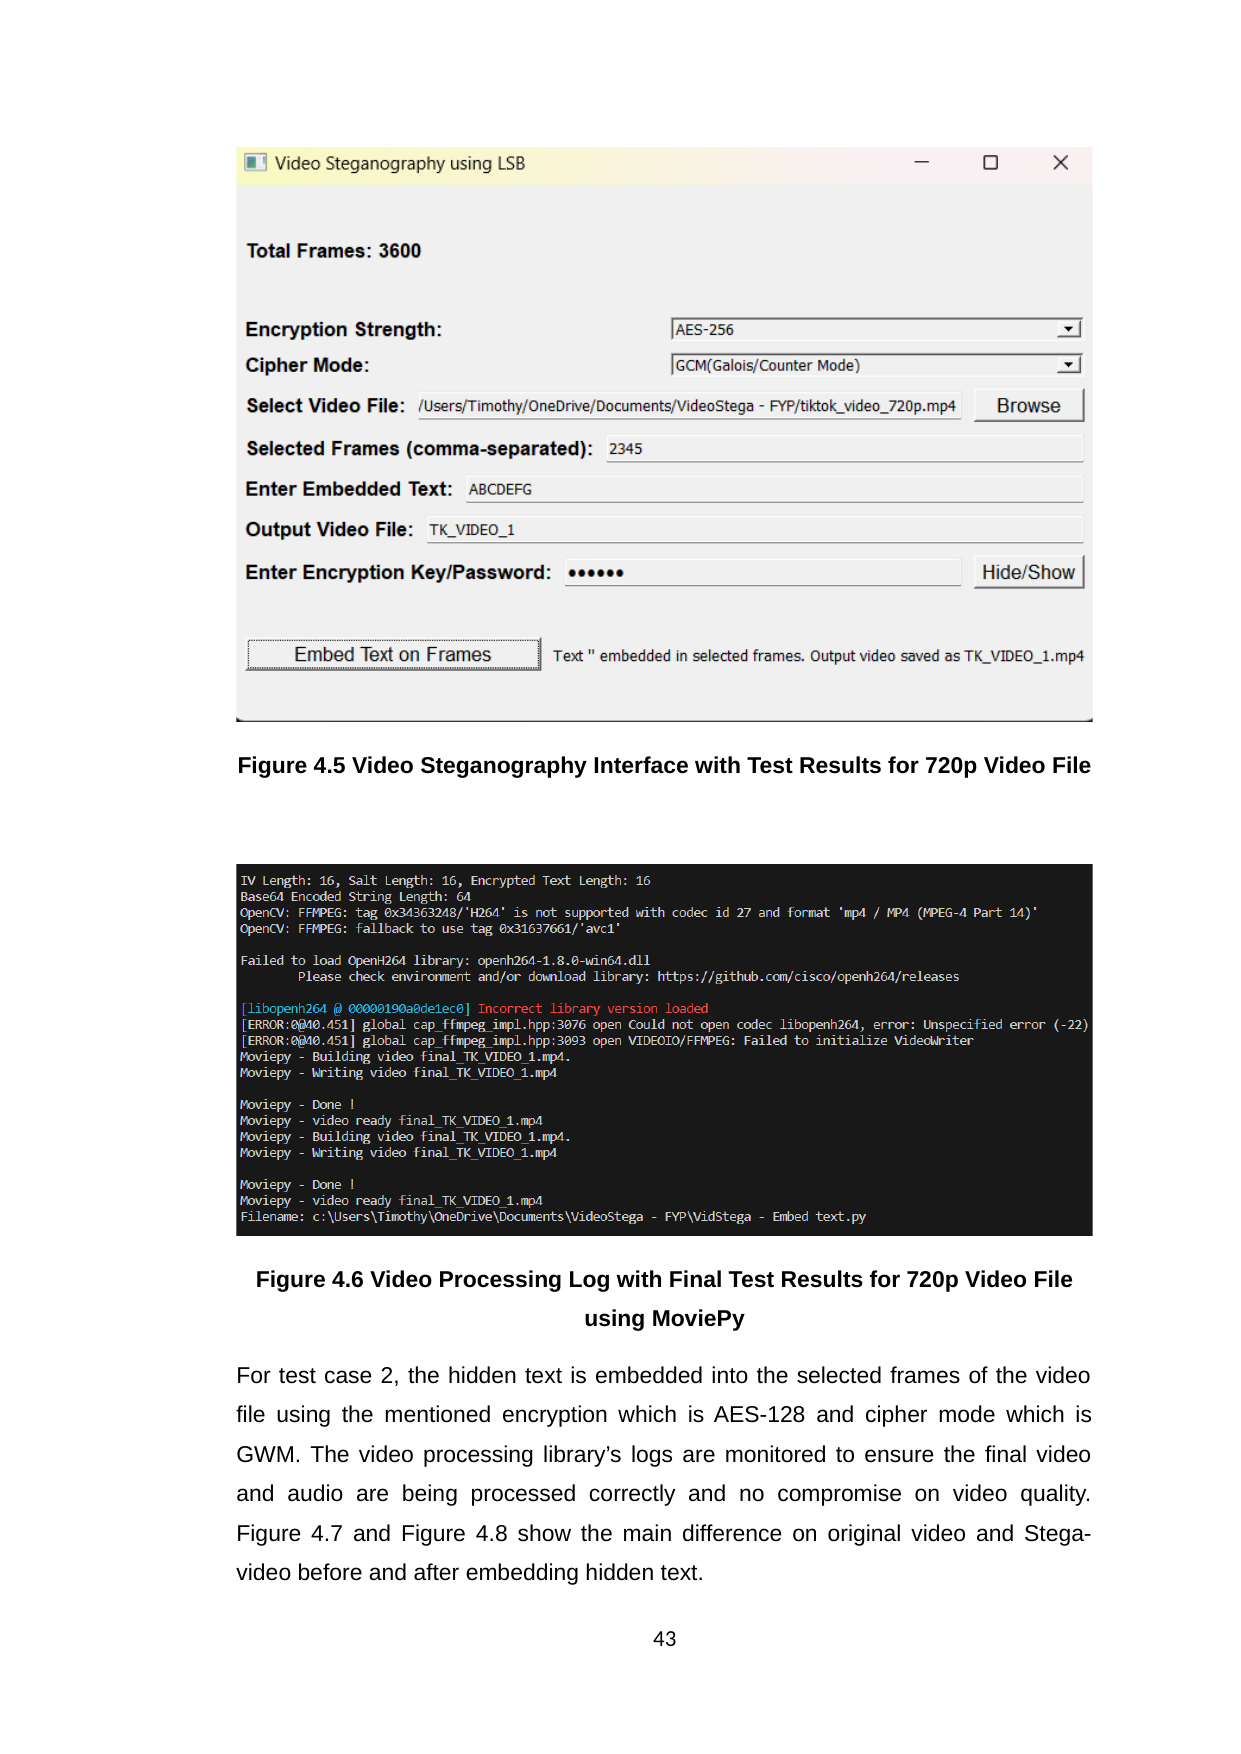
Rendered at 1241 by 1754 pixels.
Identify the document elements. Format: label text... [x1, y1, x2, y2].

picture [236, 147, 1093, 722]
text Figure 4.6 Video Processing Log with Final Test Results for 720p Video File using MoviePy [236, 1266, 1092, 1332]
text Figure 4.5 Video Steganography Interface with Test Results for 720p Video File [236, 752, 1092, 778]
picture [236, 864, 1093, 1236]
text For test case 2, the hidden text is embedded into the selected frames of the video file using the mentioned encryption which is AES-128 and cipher mode which is GWM. The video processing library’s logs are monitored to ensure the final video and audio are being processed correctly and no compromise on video quality. Figure 4.7 and Figure 4.8 show the main difference on original video and Stega-video before and after embedding hidden text. [236, 1362, 1092, 1585]
